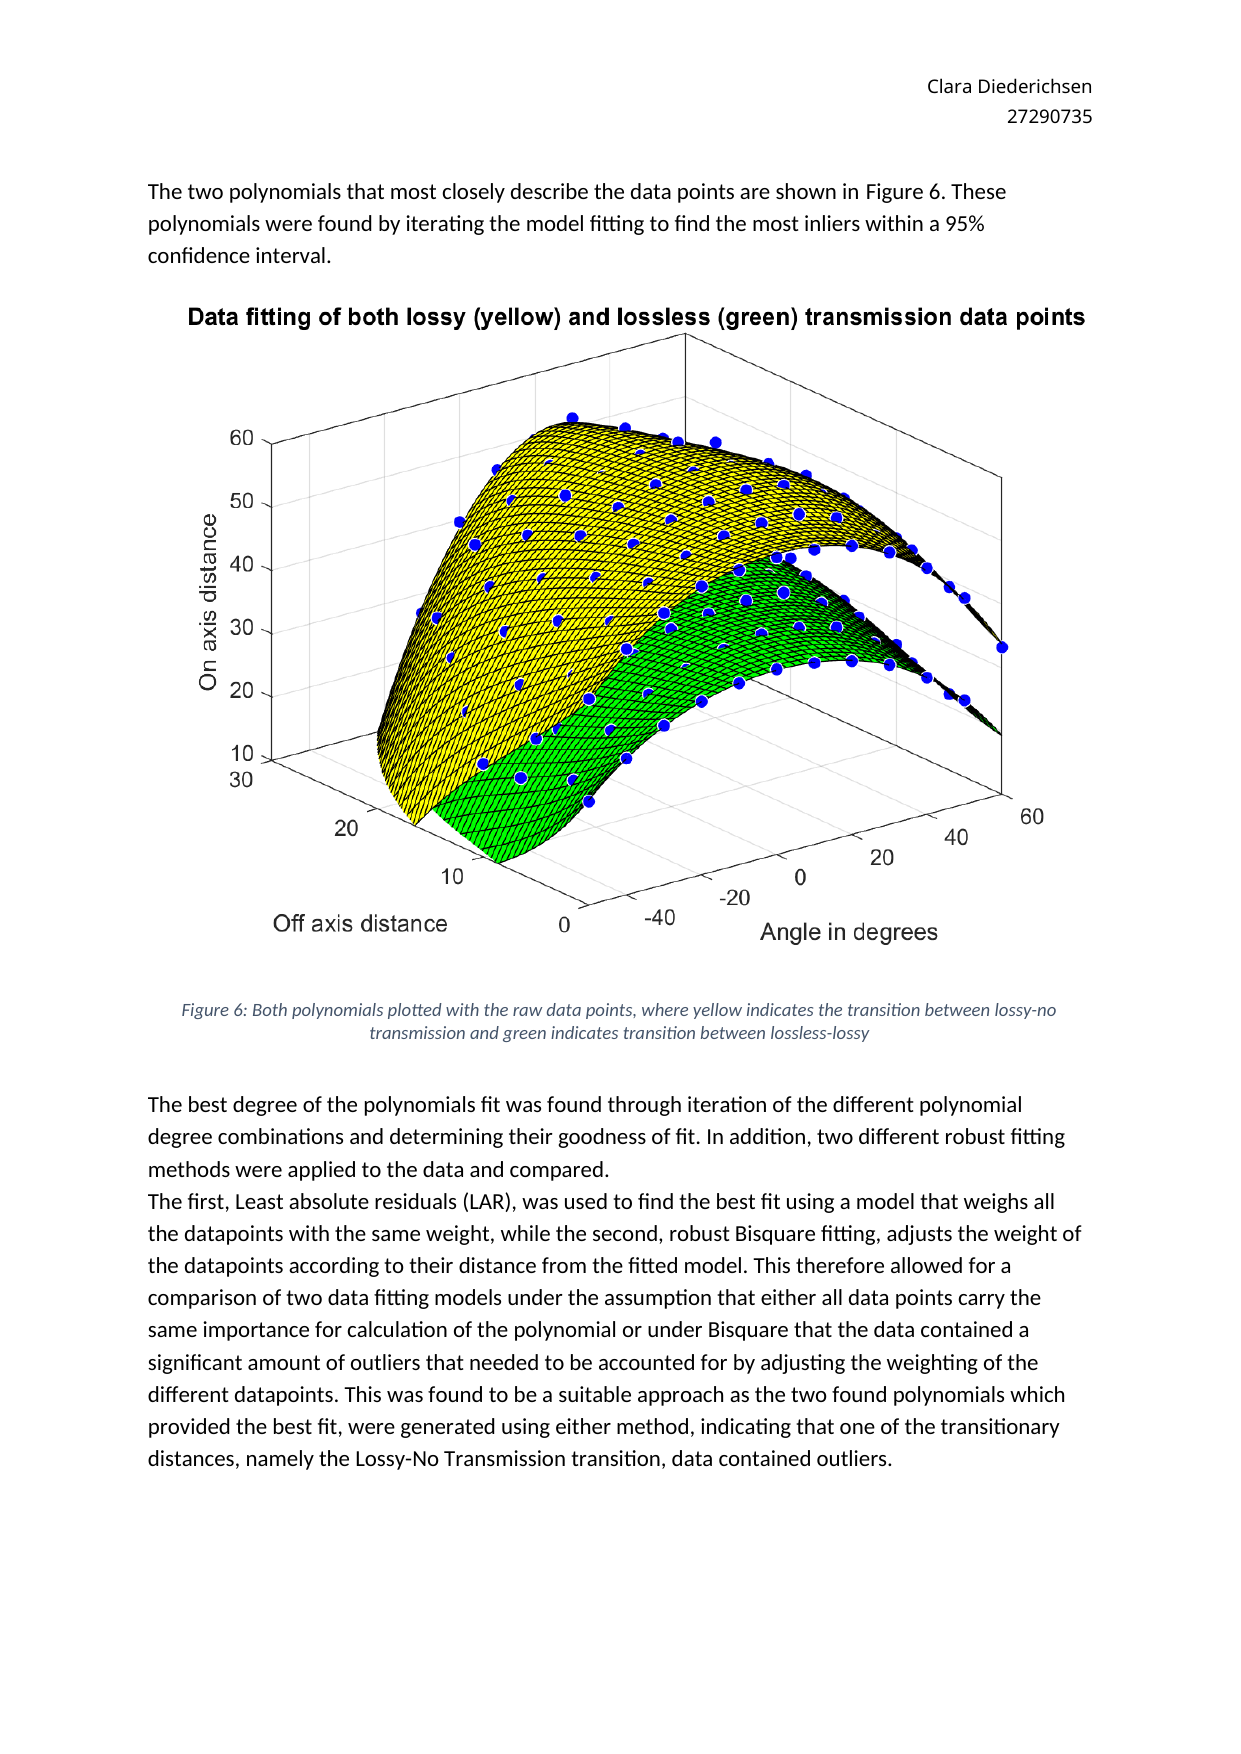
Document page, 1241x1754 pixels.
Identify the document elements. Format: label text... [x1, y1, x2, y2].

text The two polynomials that most closely describe the data points are shown in Figure 6. These polynomials were found by iterating the model fitting to find the most inliers within a 95% confidence interval. [148, 177, 1093, 269]
picture [149, 280, 1091, 982]
